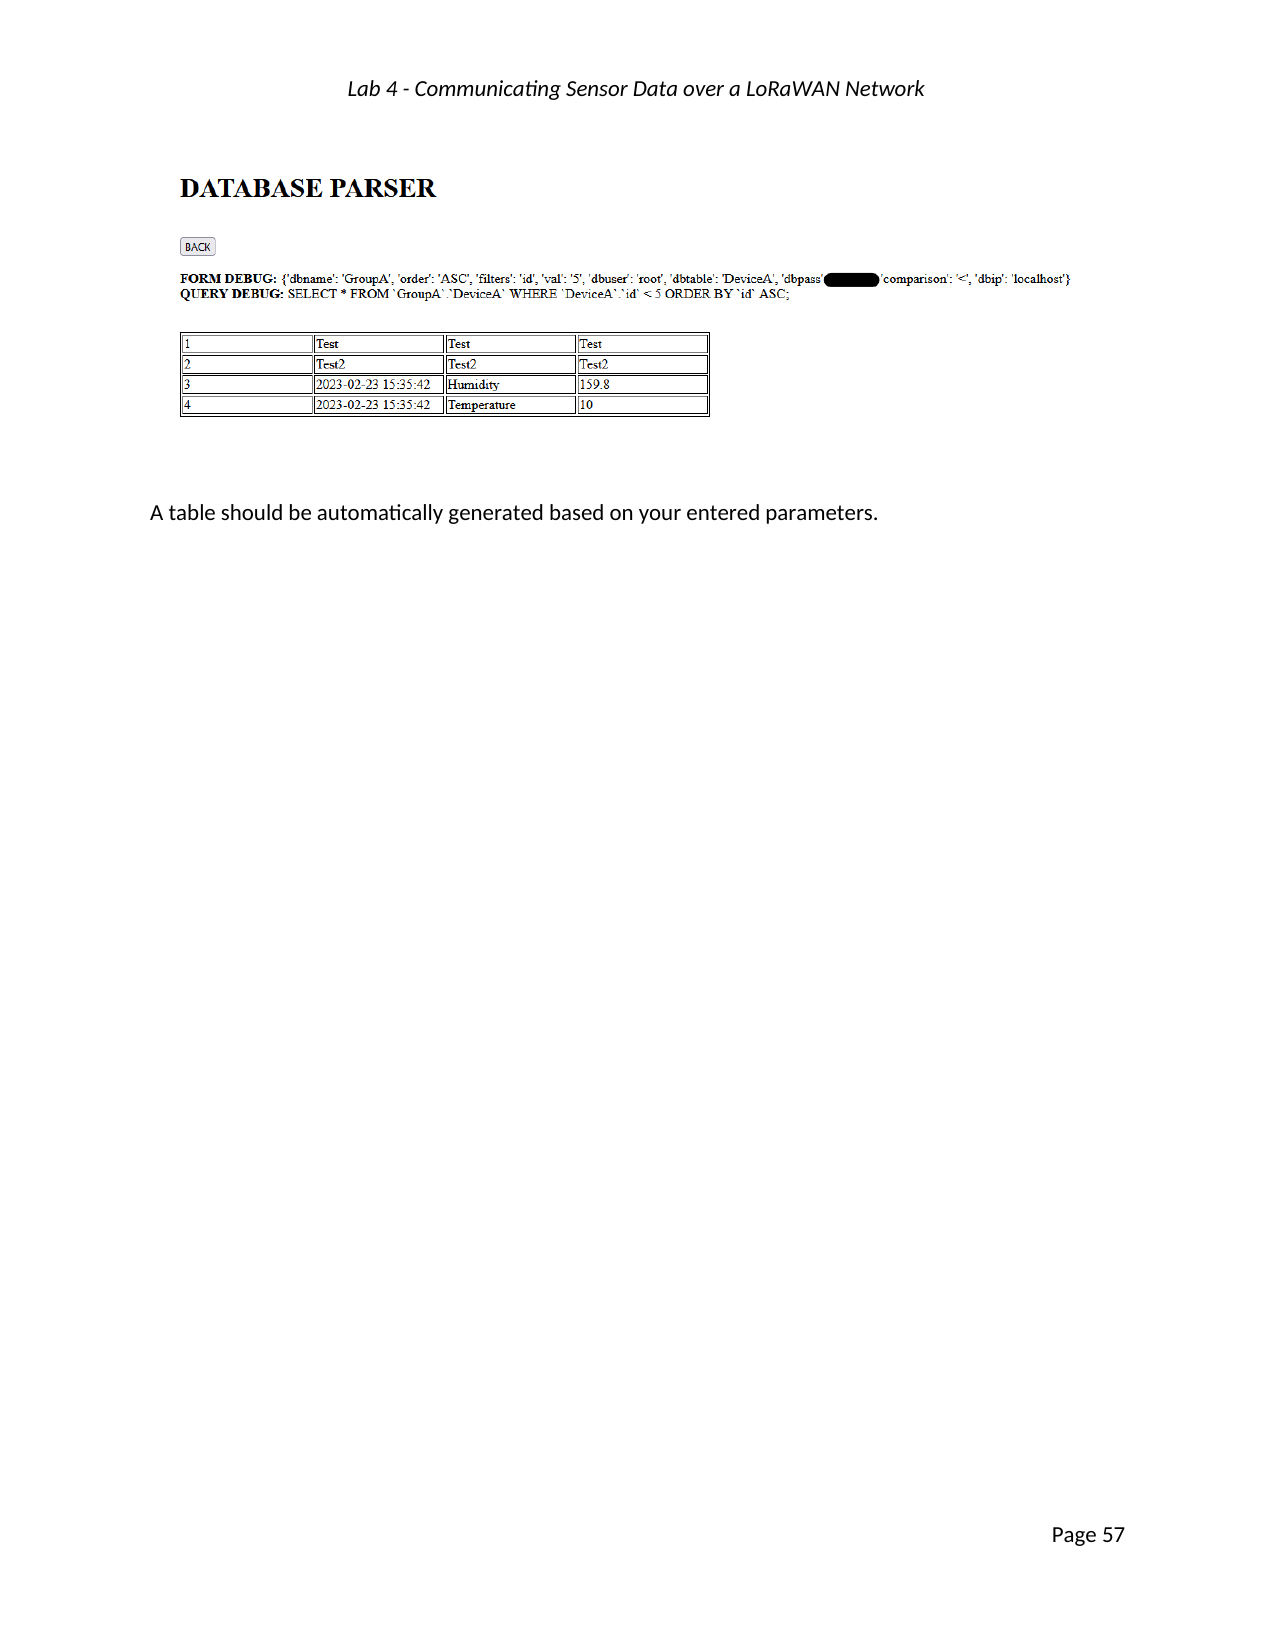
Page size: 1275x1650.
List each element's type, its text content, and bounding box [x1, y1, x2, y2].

text A table should be automatically generated based on your entered parameters. [150, 498, 1125, 526]
picture [150, 150, 1125, 479]
